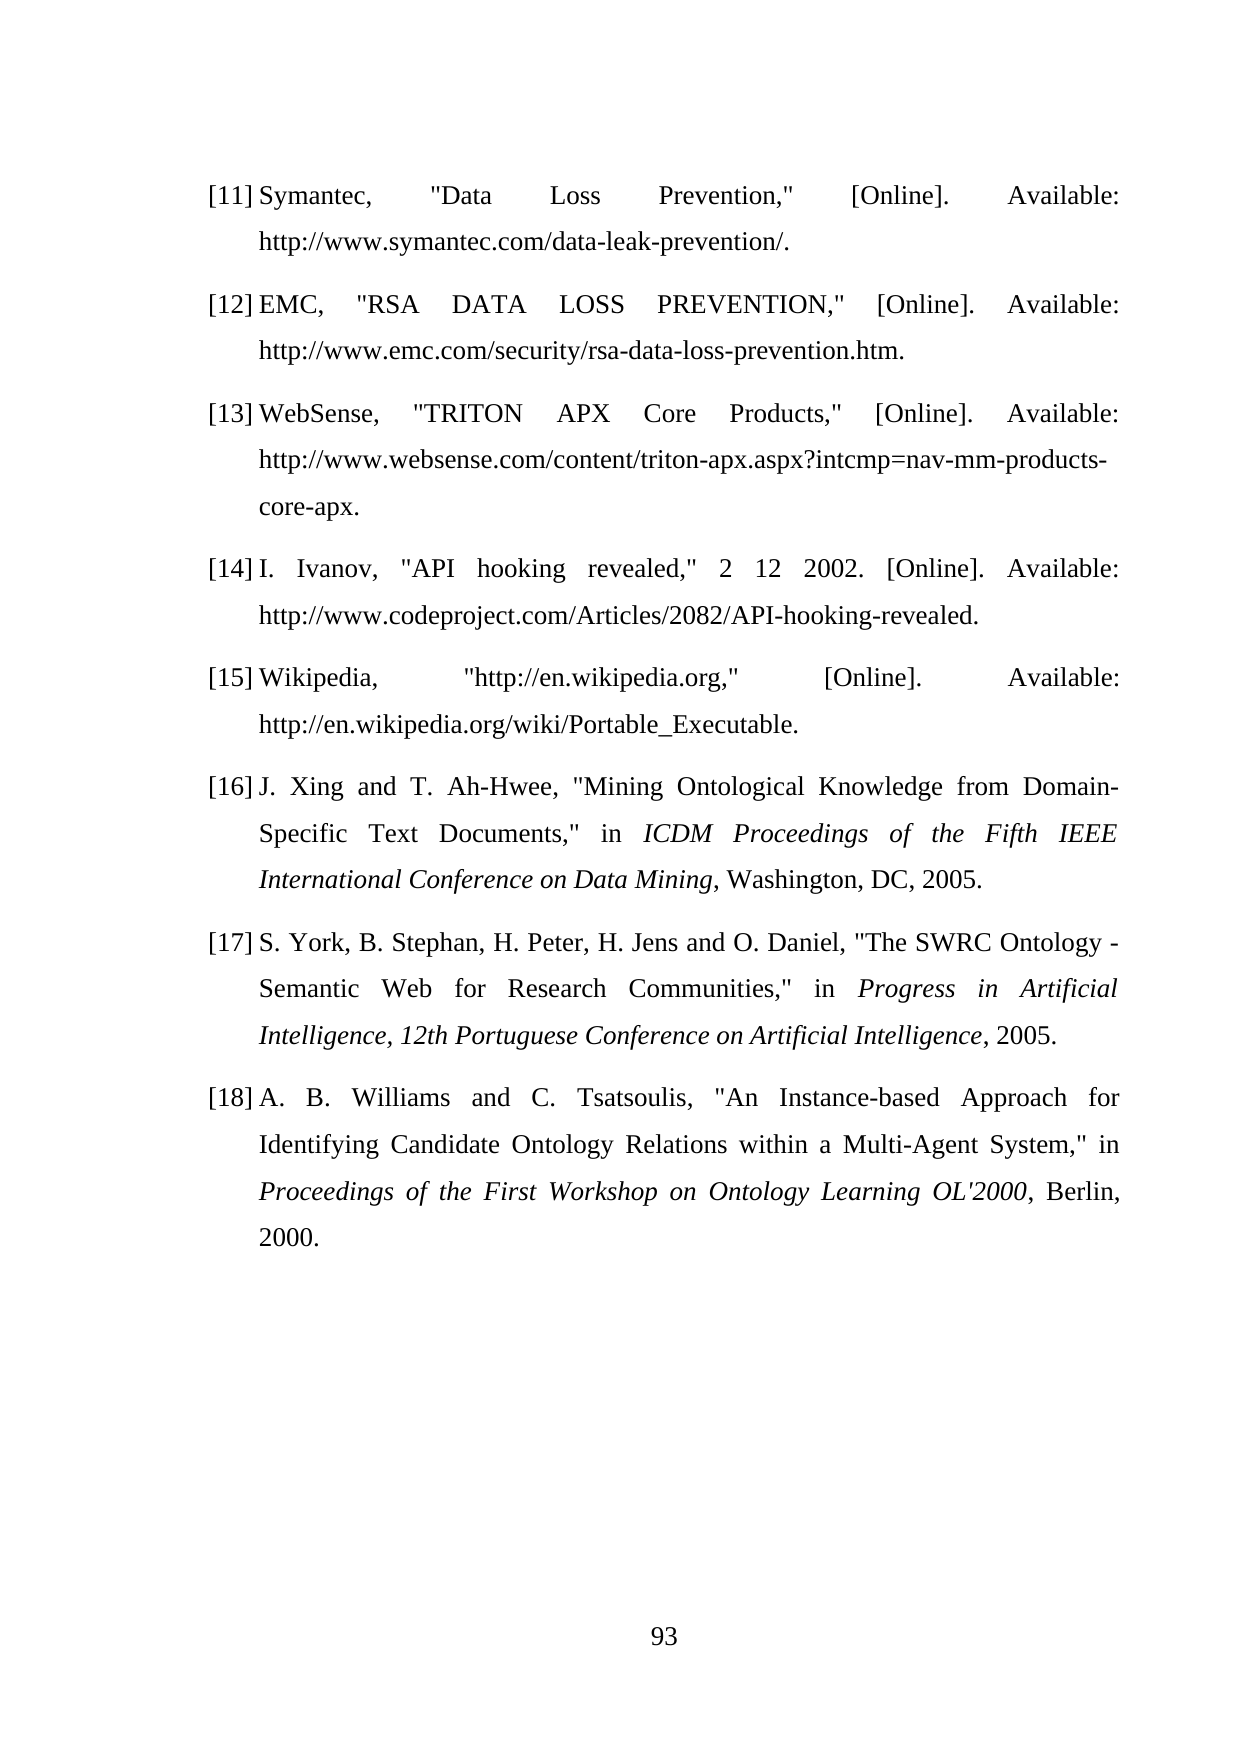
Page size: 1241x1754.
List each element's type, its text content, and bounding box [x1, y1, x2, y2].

table_cell EMC, "RSA DATA LOSS PREVENTION," [Online]. Available: http://www.emc.com/security/rsa-data-loss-prevention.htm. [257, 286, 1122, 395]
table_cell [13] [206, 395, 257, 551]
table_cell [12] [206, 286, 257, 395]
table_cell A. B. Williams and C. Tsatsoulis, "An Instance-based Approach for Identifying Candidate Ontology Relations within a Multi-Agent System," in Proceedings of the First Workshop on Ontology Learning OL'2000, Berlin, 2000. [257, 1080, 1122, 1282]
table_cell S. York, B. Stephan, H. Peter, H. Jens and O. Daniel, "The SWRC Ontology - Semantic Web for Research Communities," in Progress in Artificial Intelligence, 12th Portuguese Conference on Artificial Intelligence, 2005. [257, 924, 1122, 1080]
table_cell Wikipedia, "http://en.wikipedia.org," [Online]. Available: http://en.wikipedia.org/wiki/Portable_Executable. [257, 660, 1122, 769]
table_cell [14] [206, 551, 257, 660]
table_cell J. Xing and T. Ah-Hwee, "Mining Ontological Knowledge from Domain-Specific Text Documents," in ICDM Proceedings of the Fifth IEEE International Conference on Data Mining, Washington, DC, 2005. [257, 769, 1122, 924]
table_cell [17] [206, 924, 257, 1080]
table_cell WebSense, "TRITON APX Core Products," [Online]. Available: http://www.websense.com/content/triton-apx.aspx?intcmp=nav-mm-products-core-apx. [257, 395, 1122, 551]
table_cell I. Ivanov, "API hooking revealed," 2 12 2002. [Online]. Available: http://www.codeproject.com/Articles/2082/API-hooking-revealed. [257, 551, 1122, 660]
table_cell [16] [206, 769, 257, 924]
table_cell [11] [206, 177, 257, 286]
table_cell [18] [206, 1080, 257, 1282]
table_cell Symantec, "Data Loss Prevention," [Online]. Available: http://www.symantec.com/data-leak-prevention/. [257, 177, 1122, 286]
table_cell [15] [206, 660, 257, 769]
